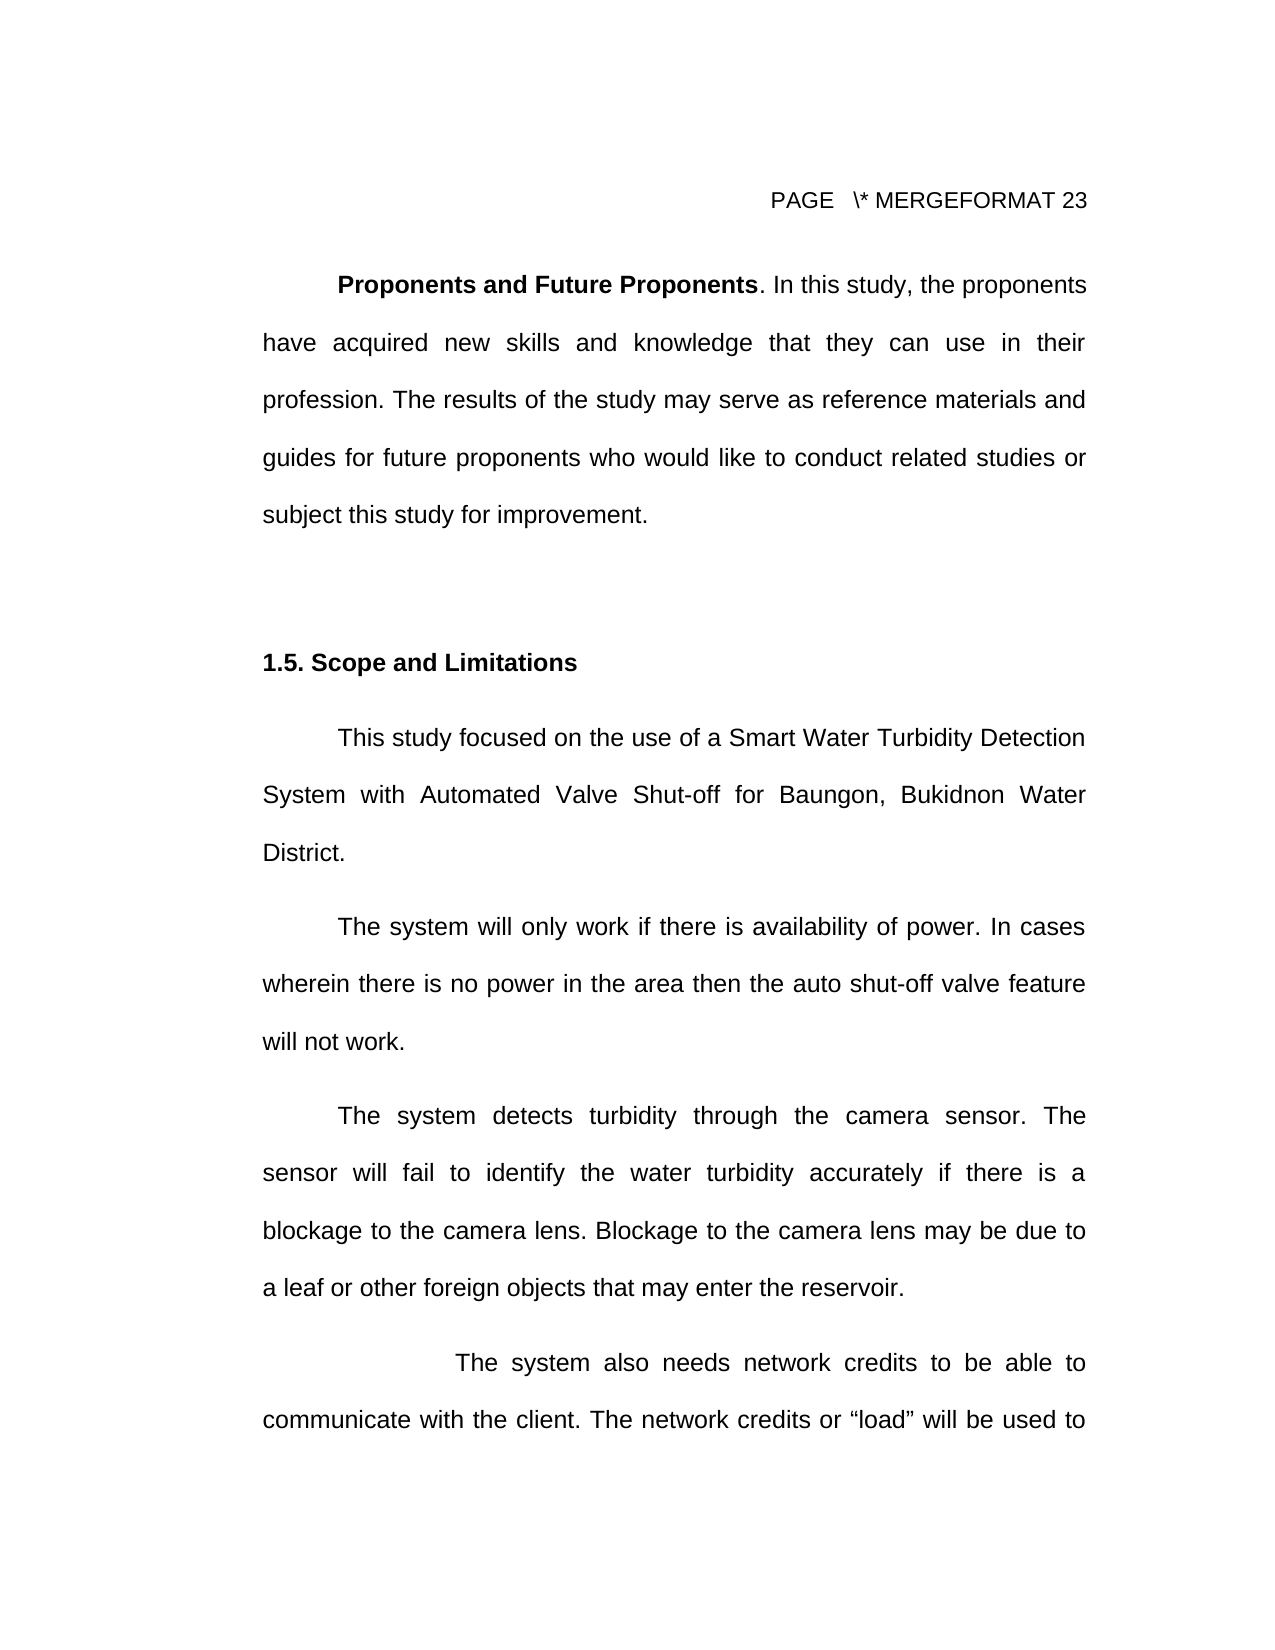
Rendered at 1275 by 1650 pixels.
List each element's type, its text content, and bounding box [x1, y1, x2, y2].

text 1.5. Scope and Limitations [262, 648, 1087, 677]
text This study focused on the use of a Smart Water Turbidity Detection System with Automated Valve Shut-off for Baungon, Bukidnon Water District. [262, 722, 1087, 866]
text The system will only work if there is availability of power. In cases wherein there is no power in the area then the auto shut-off valve feature will not work. [262, 912, 1087, 1055]
text Proponents and Future Proponents. In this study, the proponents have acquired new skills and knowledge that they can use in their profession. The results of the study may serve as reference materials and guides for future proponents who would like to conduct related studies or subject this study for improvement. [262, 270, 1087, 529]
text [262, 1347, 1087, 1434]
text The system detects turbidity through the camera sensor. The sensor will fail to identify the water turbidity accurately if there is a blockage to the camera lens. Blockage to the camera lens may be due to a leaf or other foreign objects that may enter the reservoir. [262, 1101, 1087, 1302]
